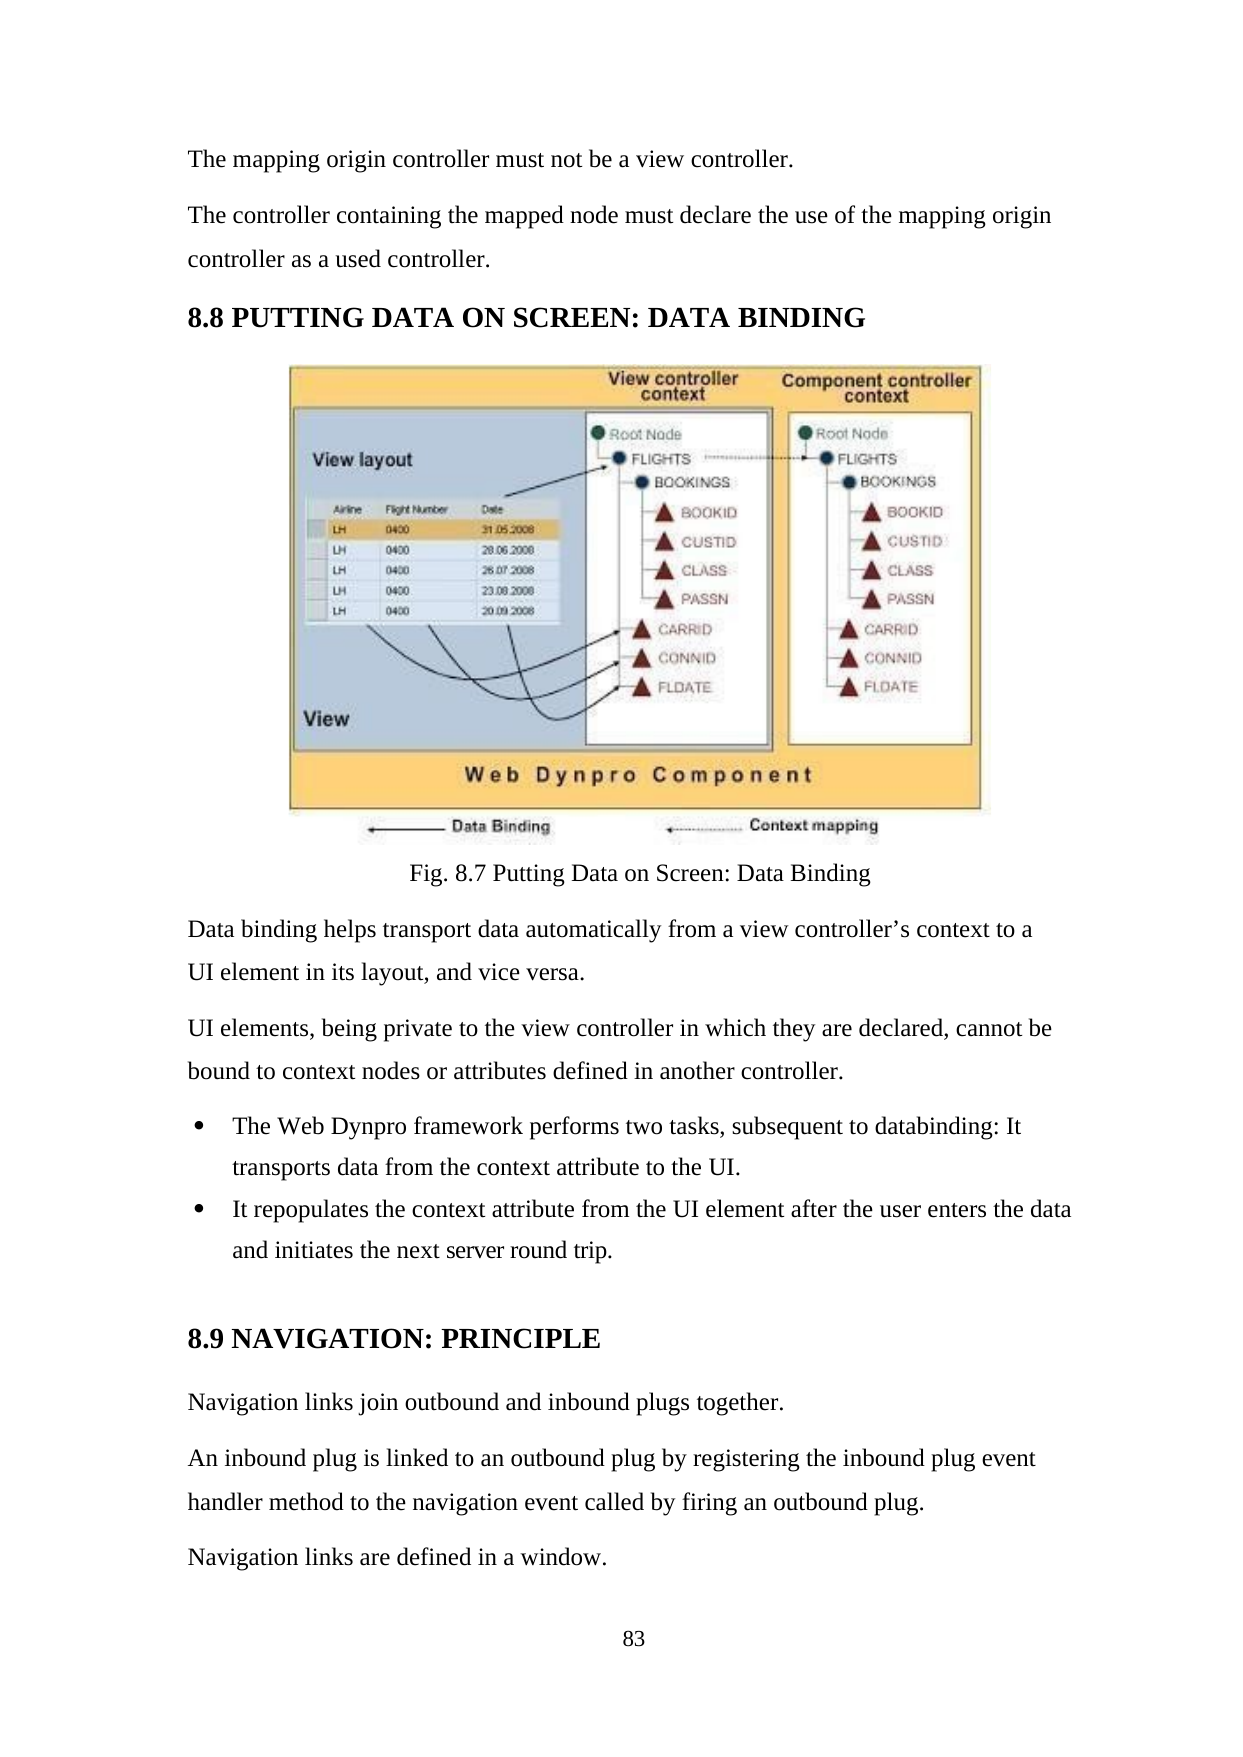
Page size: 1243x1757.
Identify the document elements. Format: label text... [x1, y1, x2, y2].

text UI elements, being private to the view controller in which they are declared, cannot be bound to context nodes or attributes defined in another controller. [187, 1013, 1054, 1085]
text The controller containing the mapped node must declare the use of the mapping origin controller as a used controller. [187, 201, 1054, 272]
list It repopulates the context attribute from the UI element after the user enters the data and initiates the next server round trip. [194, 1194, 1073, 1263]
list The Web Dynpro framework performs two tasks, subsequent to databinding: It transports data from the context attribute to the UI. [194, 1111, 1022, 1180]
text Navigation links join outbound and inbound plugs together. [187, 1387, 1145, 1416]
picture [288, 364, 992, 845]
text Navigation links are defined in a window. [187, 1542, 1145, 1571]
text Data binding helps transport data automatically from a view controller’s context to a UI element in its layout, and vice versa. [187, 914, 1035, 986]
subtitle PUTTING DATA ON SCREEN: DATA BINDING [187, 300, 1145, 334]
text An inbound plug is linked to an outbound plug by registering the inbound plug event handler method to the navigation event called by firing an outbound plug. [187, 1443, 1038, 1515]
subtitle NAVIGATION: PRINCIPLE [187, 1322, 1145, 1355]
text The mapping origin controller must not be a view controller. [187, 144, 1145, 173]
